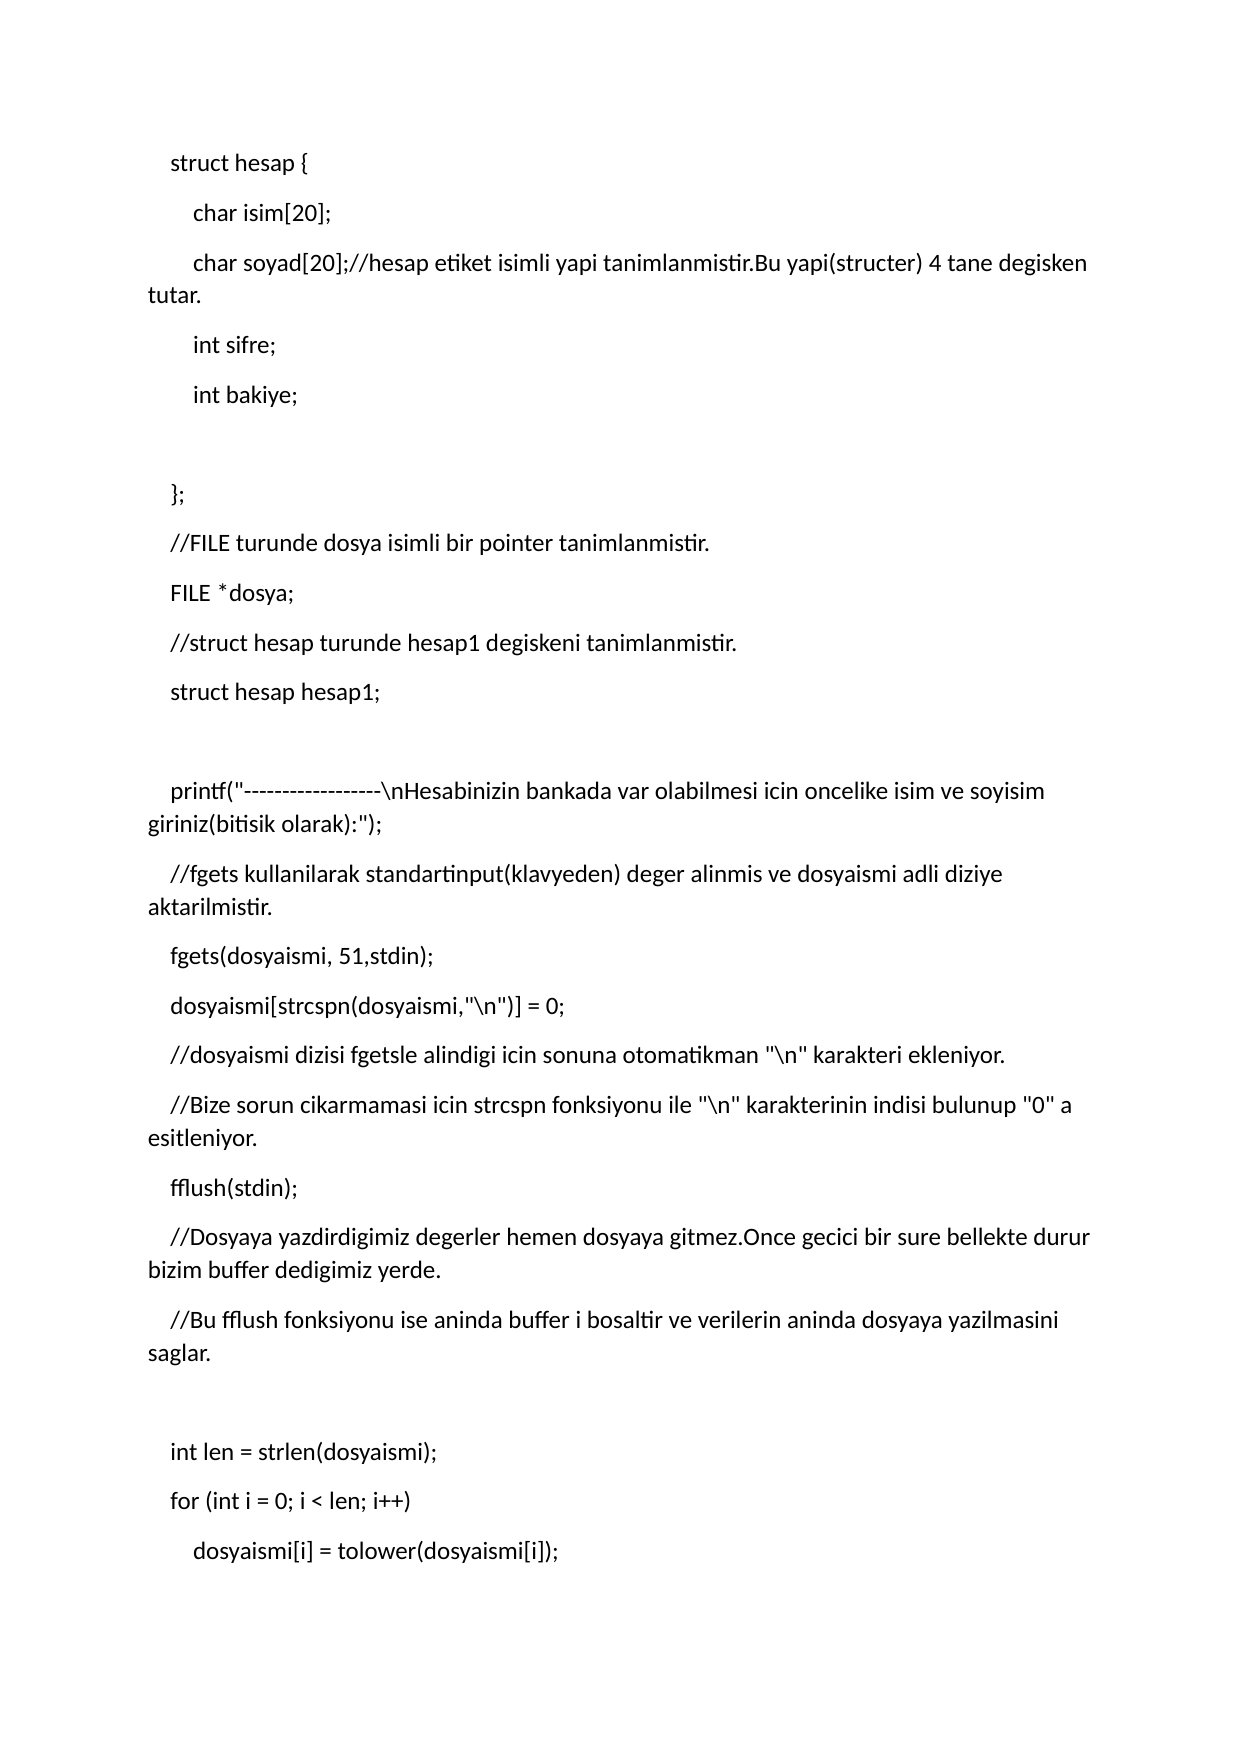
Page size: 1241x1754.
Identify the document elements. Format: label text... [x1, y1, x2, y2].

text char soyad[20];//hesap etiket isimli yapi tanimlanmistir.Bu yapi(structer) 4 tane degisken tutar. [148, 247, 1093, 310]
text dosyaismi[i] = tolower(dosyaismi[i]); [148, 1535, 1093, 1566]
text struct hesap hesap1; [148, 676, 1093, 707]
text struct hesap { [148, 148, 1093, 178]
text //struct hesap turunde hesap1 degiskeni tanimlanmistir. [148, 627, 1093, 657]
text fflush(stdin); [148, 1172, 1093, 1202]
text //fgets kullanilarak standartinput(klavyeden) deger alinmis ve dosyaismi adli diziye aktarilmistir. [148, 858, 1093, 921]
text //Bu fflush fonksiyonu ise aninda buffer i bosaltir ve verilerin aninda dosyaya yazilmasini saglar. [148, 1304, 1093, 1367]
text int bakiye; [148, 379, 1093, 409]
text //Dosyaya yazdirdigimiz degerler hemen dosyaya gitmez.Once gecici bir sure bellekte durur bizim buffer dedigimiz yerde. [148, 1221, 1093, 1285]
text //Bize sorun cikarmamasi icin strcspn fonksiyonu ile "\n" karakterinin indisi bulunup "0" a esitleniyor. [148, 1089, 1093, 1153]
text //dosyaismi dizisi fgetsle alindigi icin sonuna otomatikman "\n" karakteri ekleniyor. [148, 1040, 1093, 1070]
text fgets(dosyaismi, 51,stdin); [148, 941, 1093, 971]
text int sifre; [148, 329, 1093, 360]
text printf("------------------\nHesabinizin bankada var olabilmesi icin oncelike isim ve soyisim giriniz(bitisik olarak):"); [148, 776, 1093, 839]
text char isim[20]; [148, 197, 1093, 228]
text //FILE turunde dosya isimli bir pointer tanimlanmistir. [148, 528, 1093, 558]
text int len = strlen(dosyaismi); [148, 1436, 1093, 1466]
text for (int i = 0; i < len; i++) [148, 1486, 1093, 1516]
text dosyaismi[strcspn(dosyaismi,"\n")] = 0; [148, 990, 1093, 1021]
text }; [148, 478, 1093, 508]
text FILE *dosya; [148, 577, 1093, 608]
